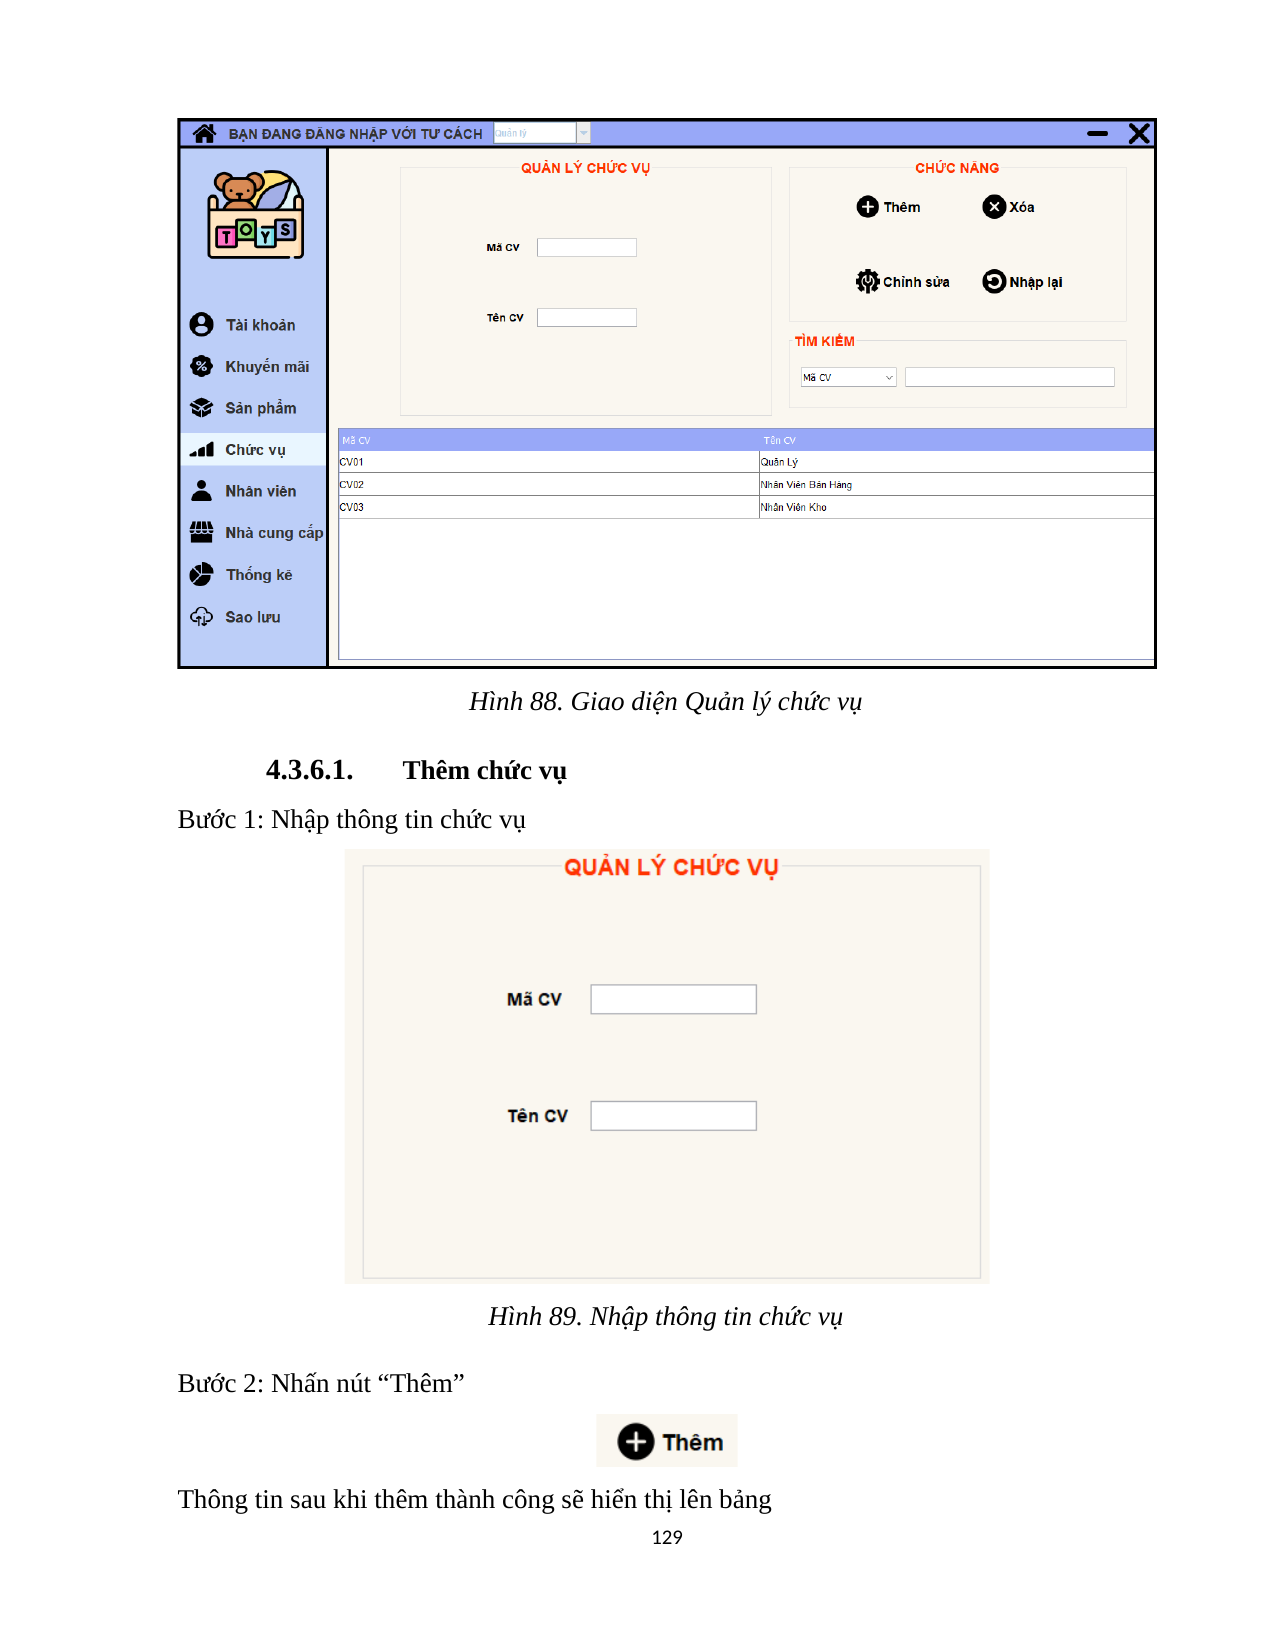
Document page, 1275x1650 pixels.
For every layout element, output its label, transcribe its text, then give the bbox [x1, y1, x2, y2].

text Hình 89. Nhập thông tin chức vụ [177, 1300, 1157, 1331]
text Hình 88. Giao diện Quản lý chức vụ [177, 685, 1157, 716]
picture [596, 1414, 738, 1467]
text Thêm chức vụ [266, 752, 1157, 786]
text Bước 2: Nhấn nút “Thêm” [177, 1367, 1157, 1399]
picture [344, 849, 990, 1284]
text Bước 1: Nhập thông tin chức vụ [177, 803, 1157, 834]
picture [177, 118, 1157, 669]
text Thông tin sau khi thêm thành công sẽ hiển thị lên bảng [177, 1483, 1157, 1514]
